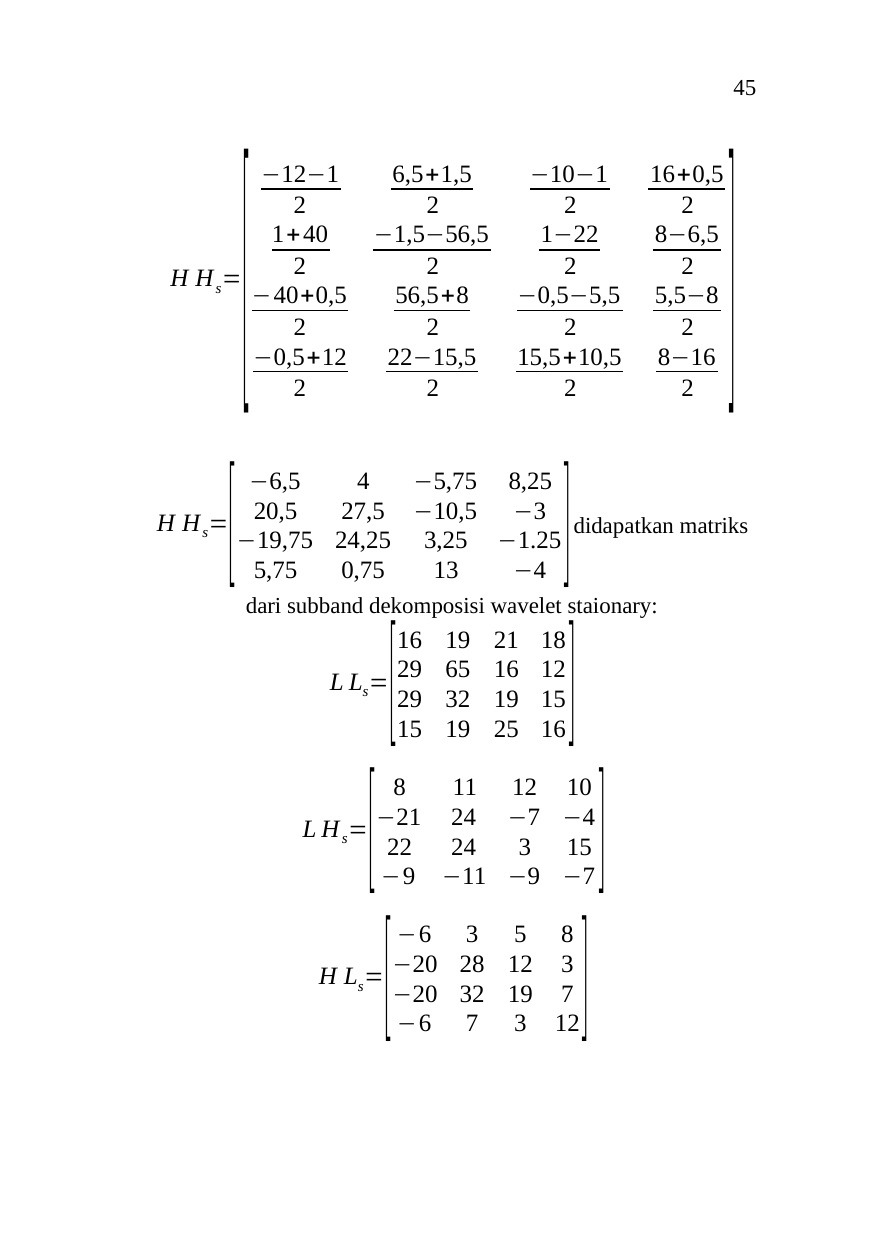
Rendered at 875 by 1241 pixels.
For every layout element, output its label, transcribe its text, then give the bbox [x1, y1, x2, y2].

text didapatkan matriks dari subband dekomposisi wavelet staionary: [148, 433, 756, 749]
